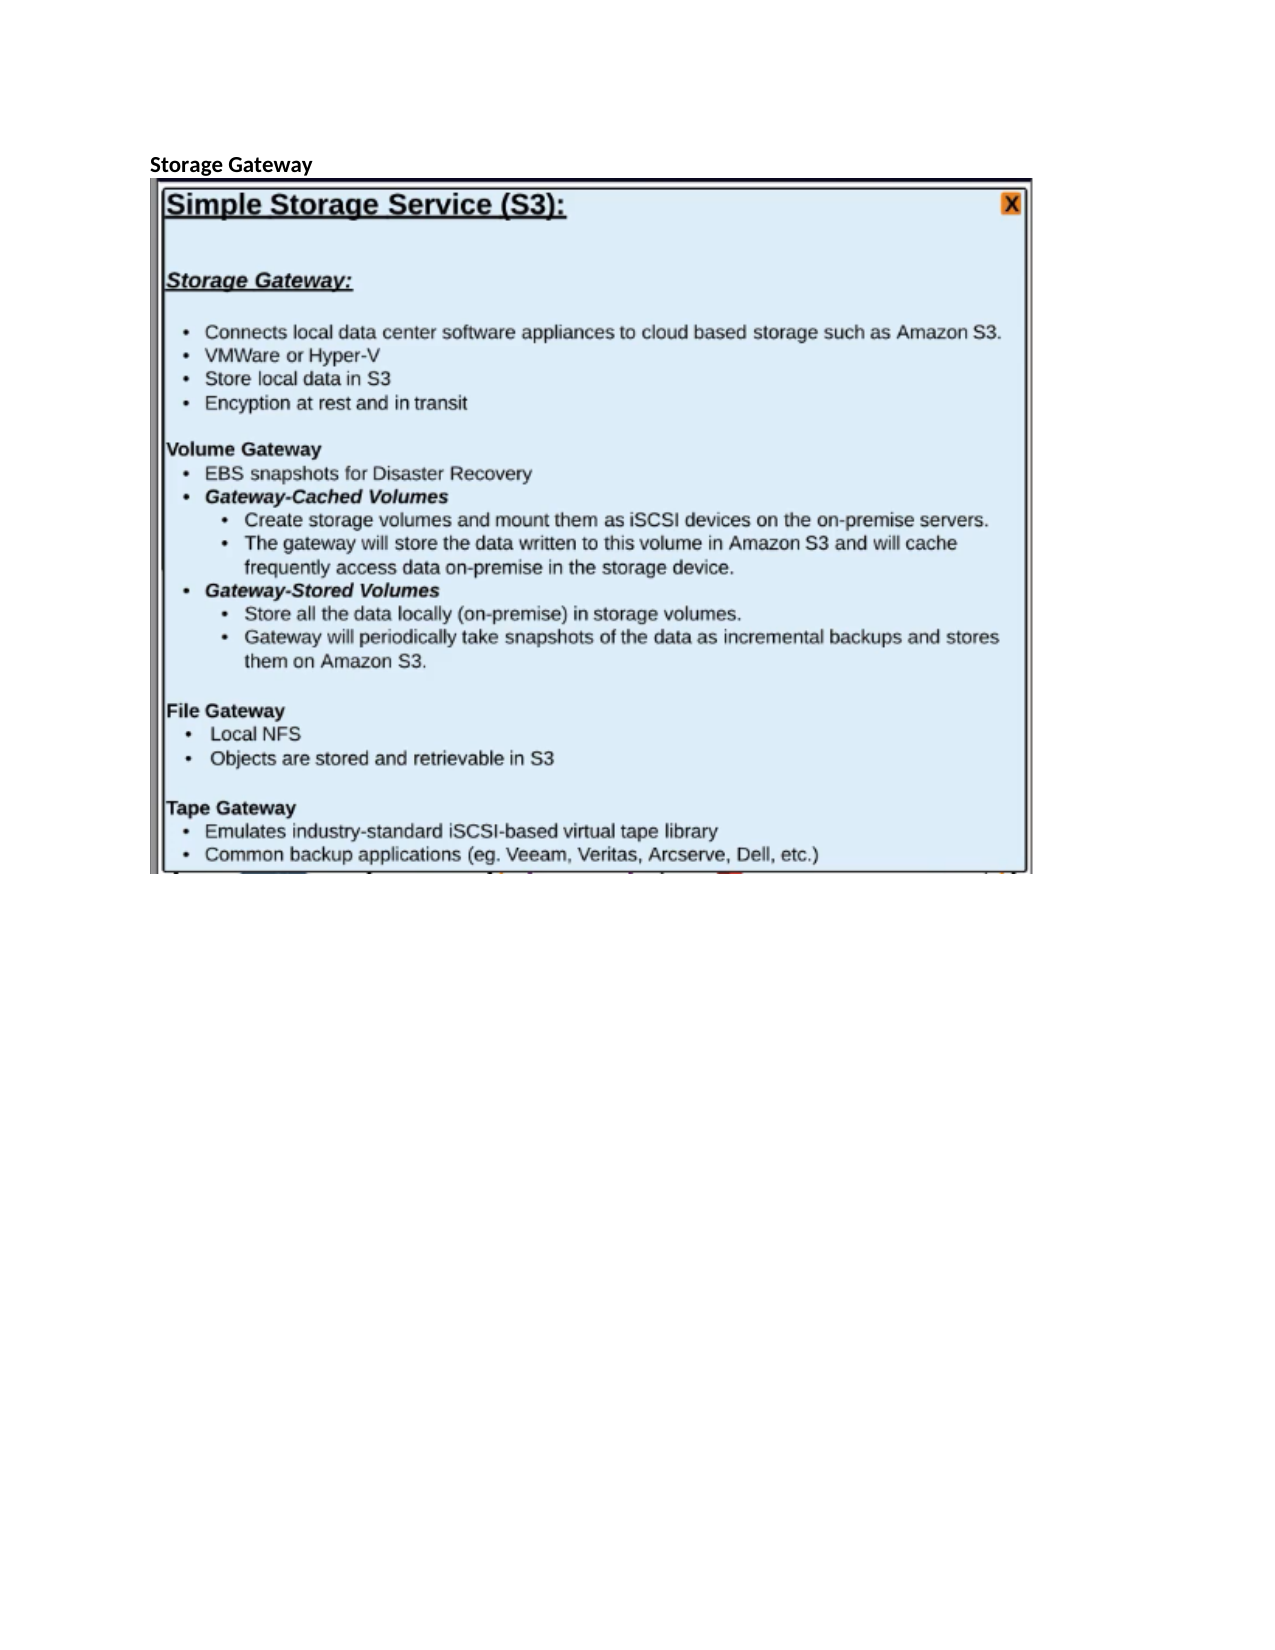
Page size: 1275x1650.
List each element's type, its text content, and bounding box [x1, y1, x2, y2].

text Storage Gateway [150, 150, 1125, 178]
picture [150, 178, 1033, 874]
